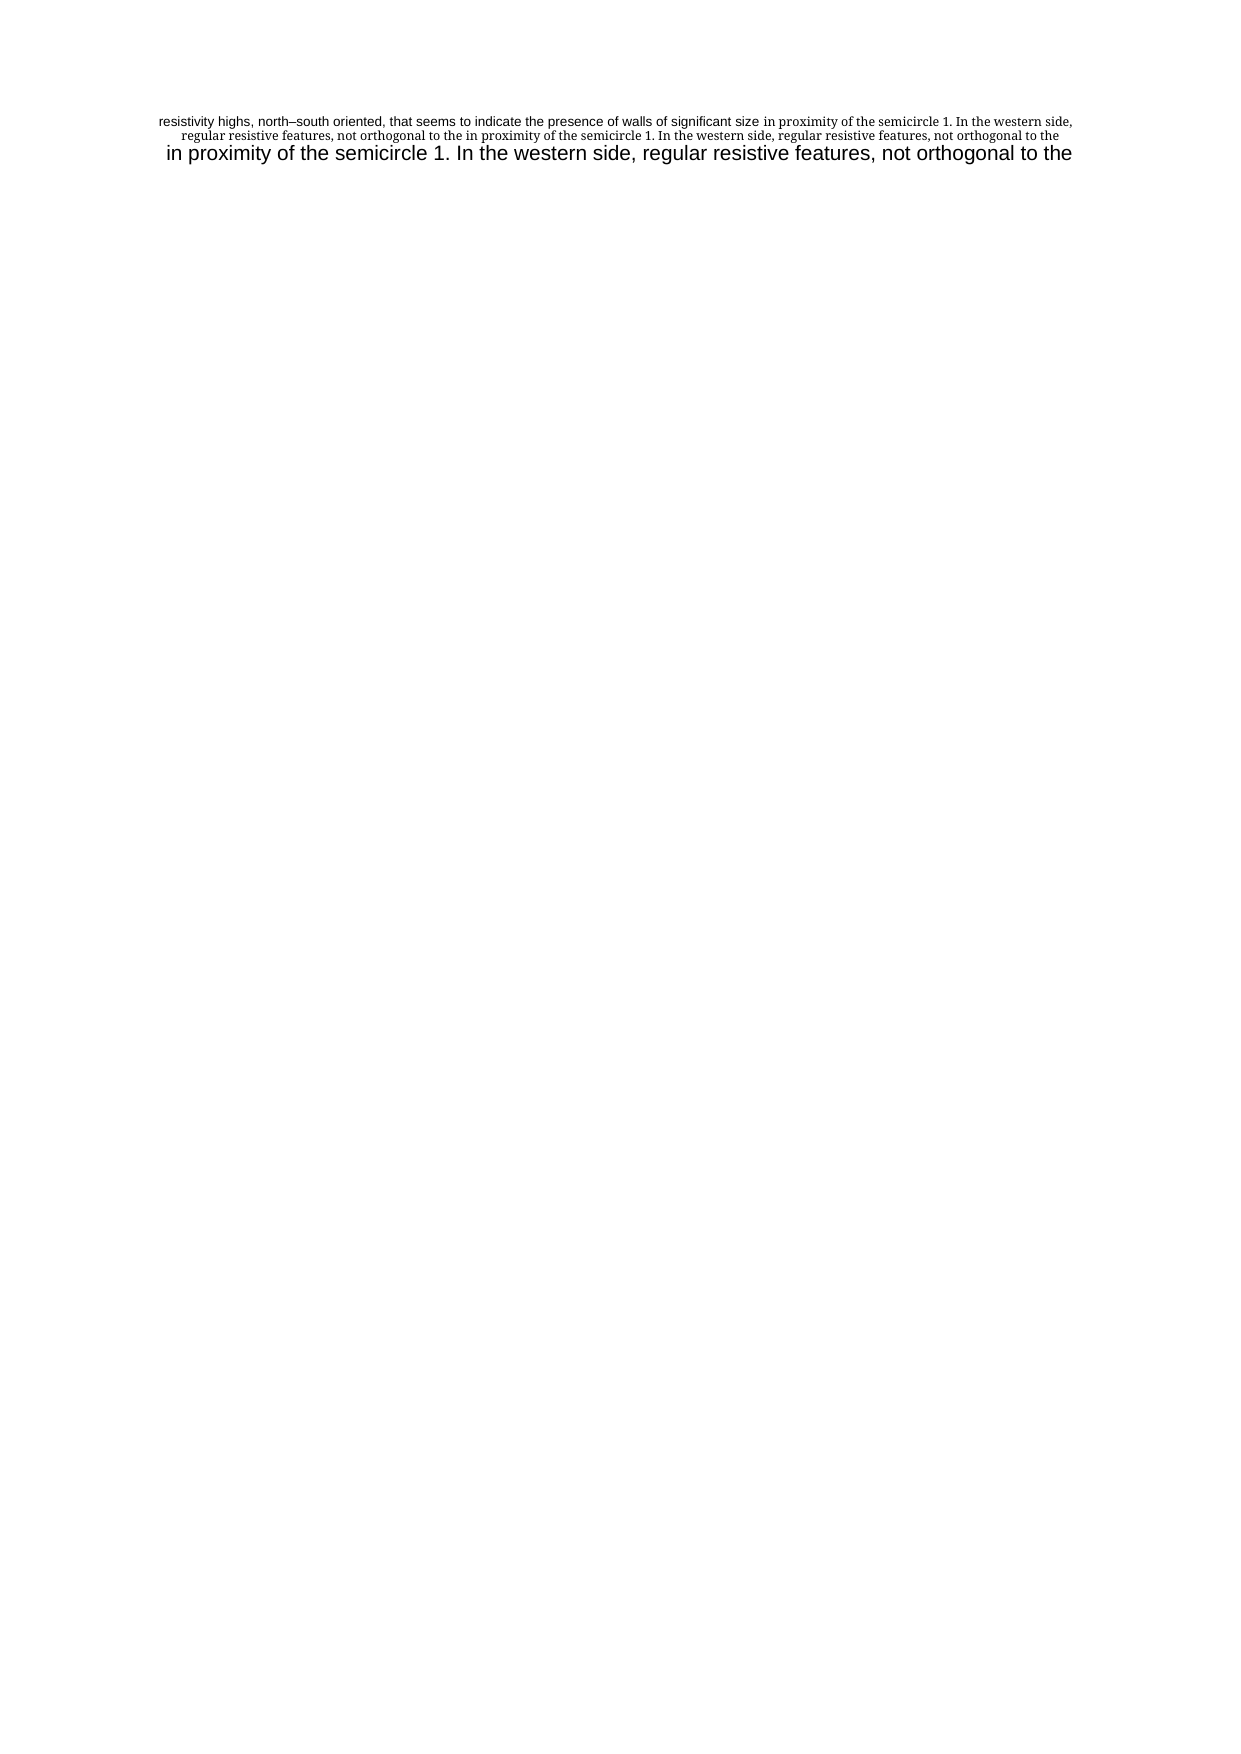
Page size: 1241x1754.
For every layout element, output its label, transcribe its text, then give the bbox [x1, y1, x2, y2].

text resistivity highs, north–south oriented, that seems to indicate the presence of walls of significant size in proximity of the semicircle 1. In the western side, regular resistive features, not orthogonal to the in proximity of the semicircle 1. In the western side, regular resistive features, not orthogonal to the [158, 116, 1081, 144]
text in proximity of the semicircle 1. In the western side, regular resistive features, not orthogonal to the [150, 144, 1089, 164]
